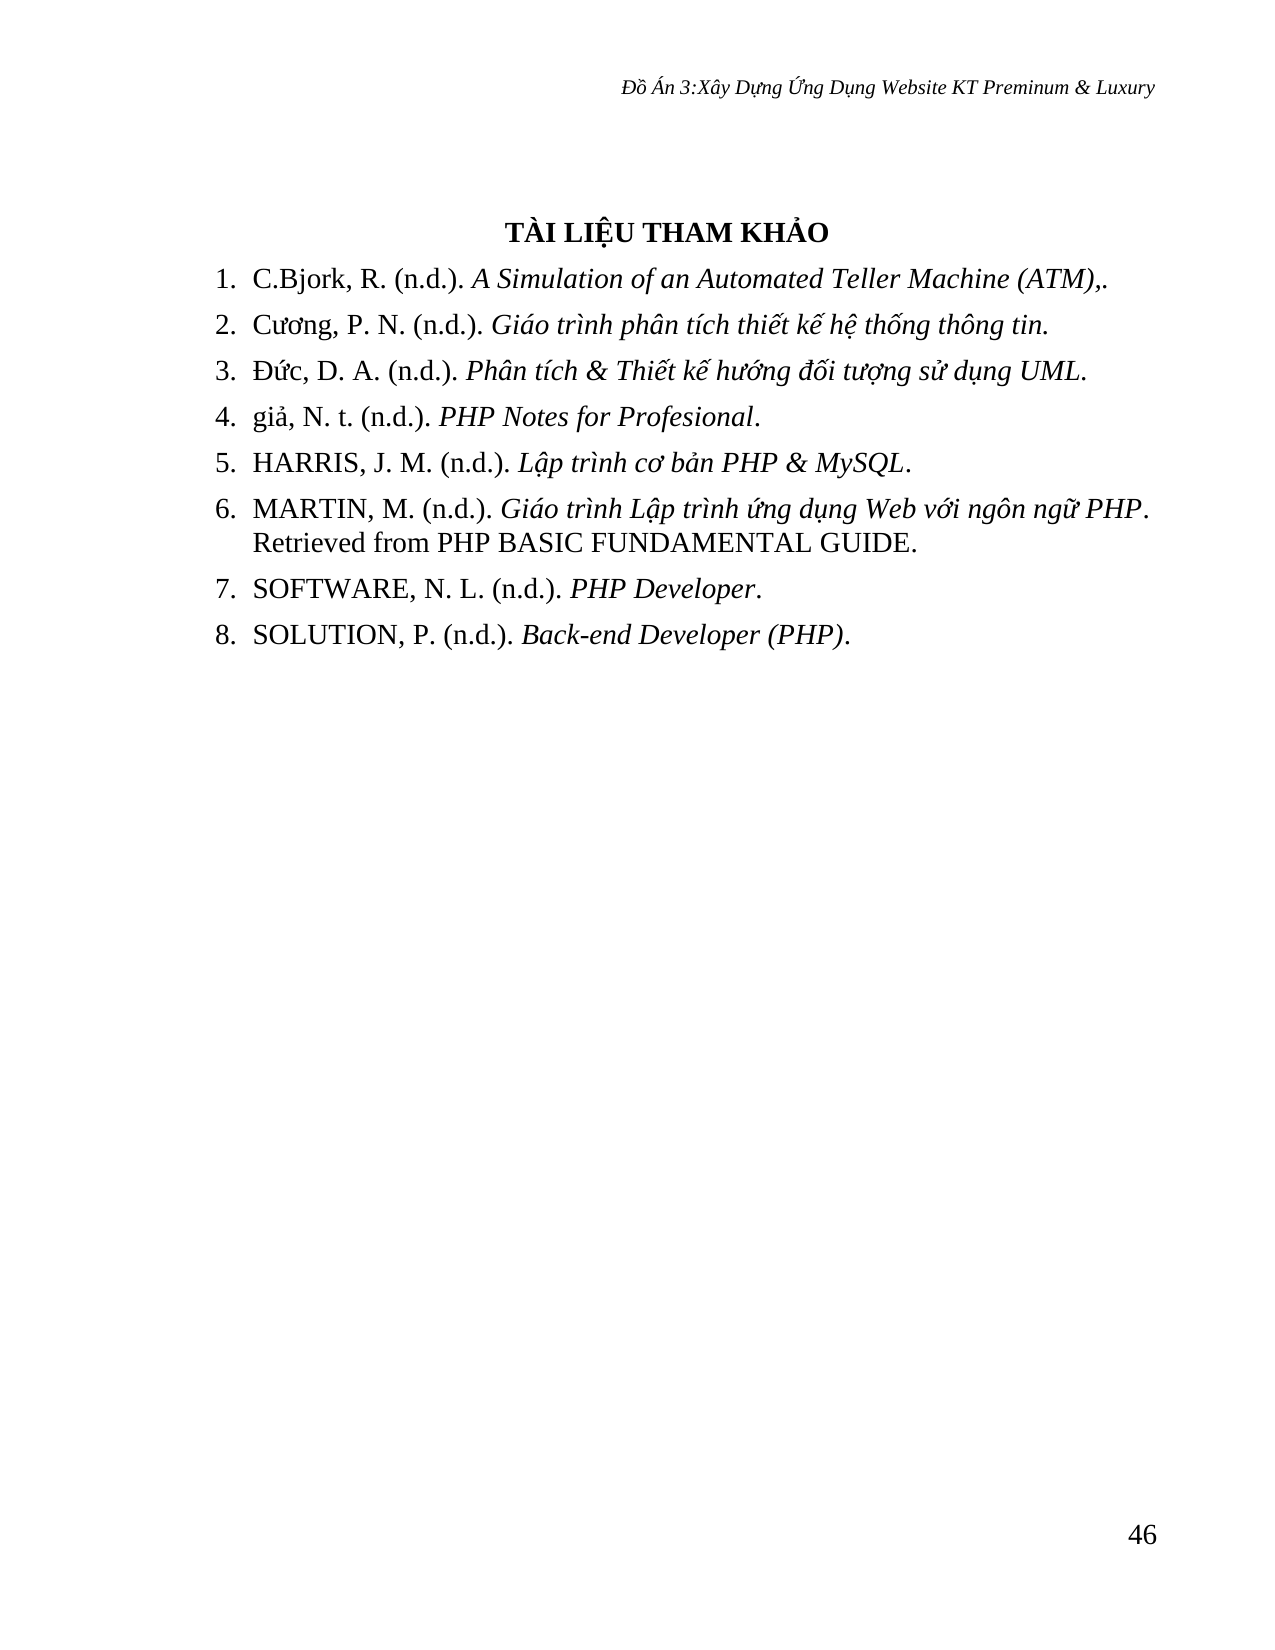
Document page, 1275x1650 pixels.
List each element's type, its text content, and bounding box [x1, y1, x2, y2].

subtitle TÀI LIỆU THAM KHẢO [177, 215, 1157, 248]
